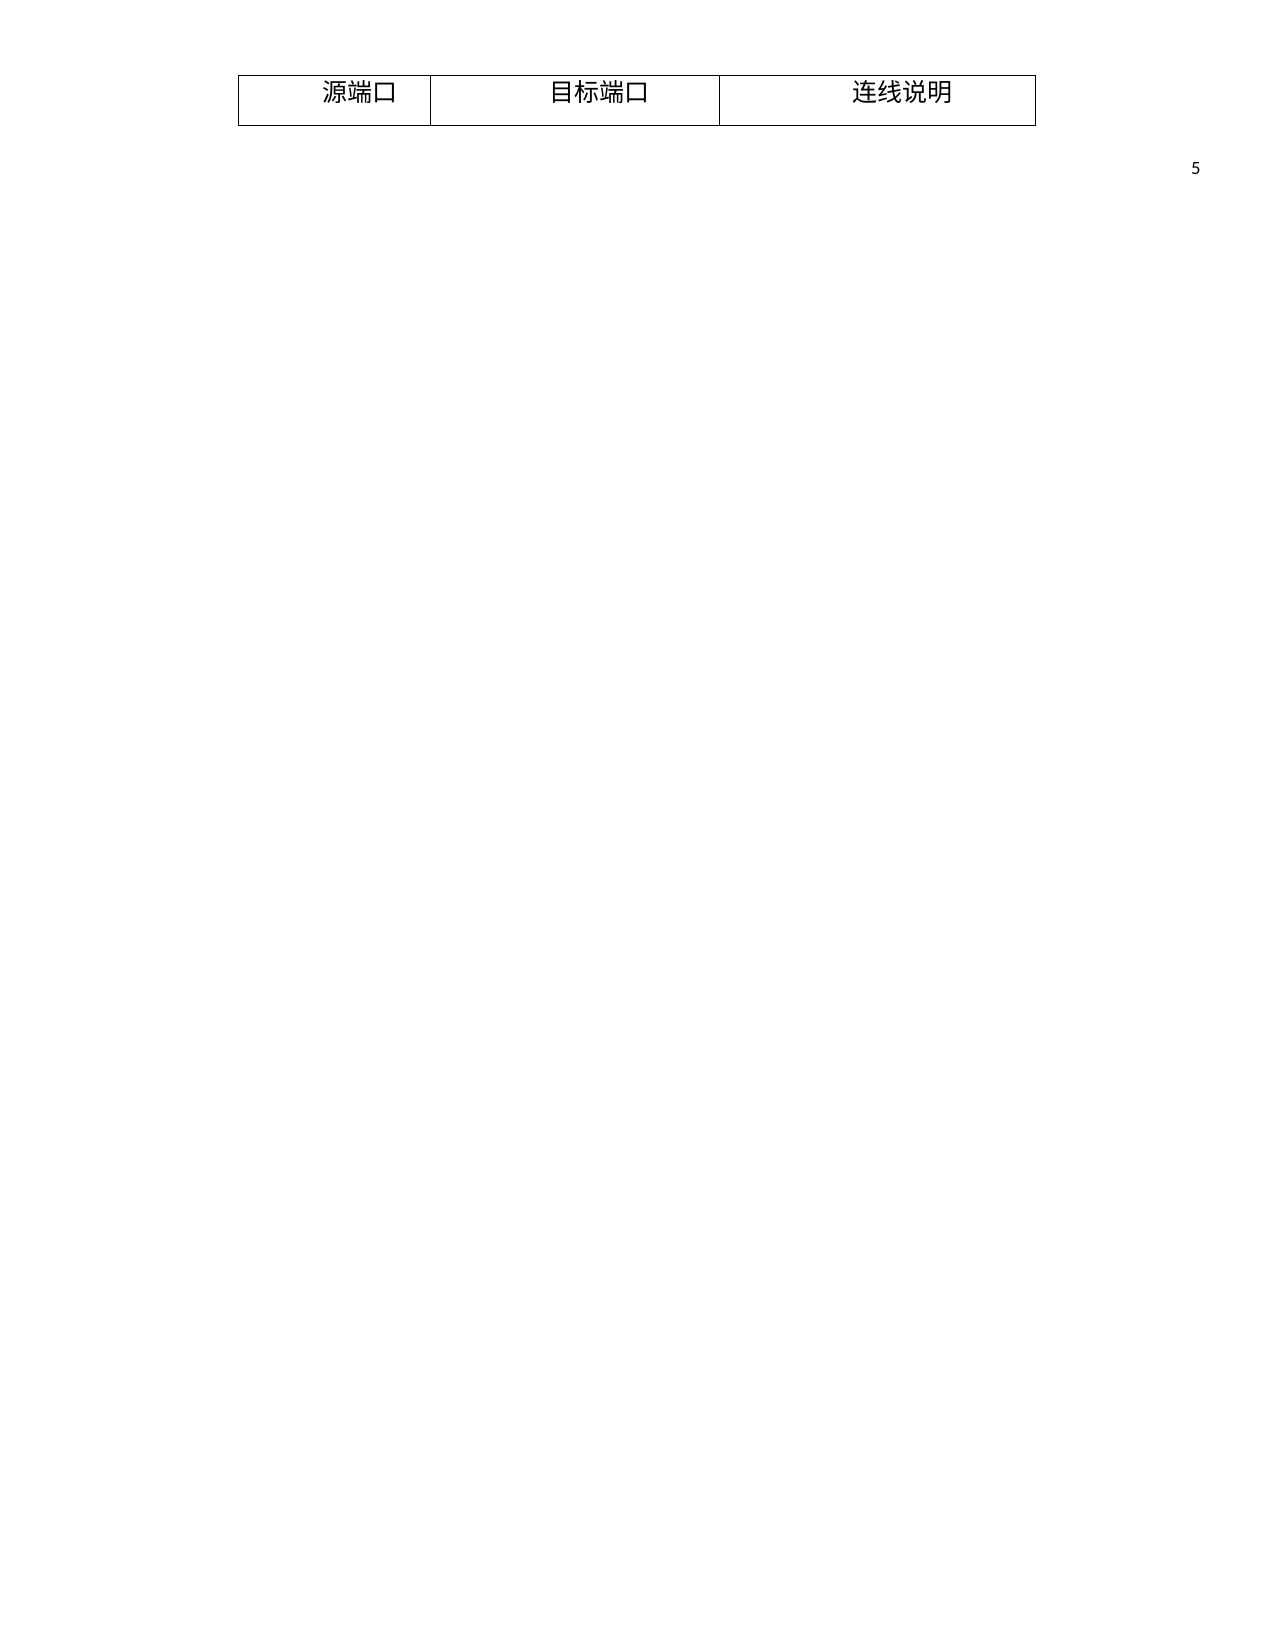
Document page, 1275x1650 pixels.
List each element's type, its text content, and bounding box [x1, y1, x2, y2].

table_header 源端口 [239, 76, 430, 125]
table_header 连线说明 [720, 76, 1035, 125]
table_header 目标端口 [431, 76, 719, 125]
